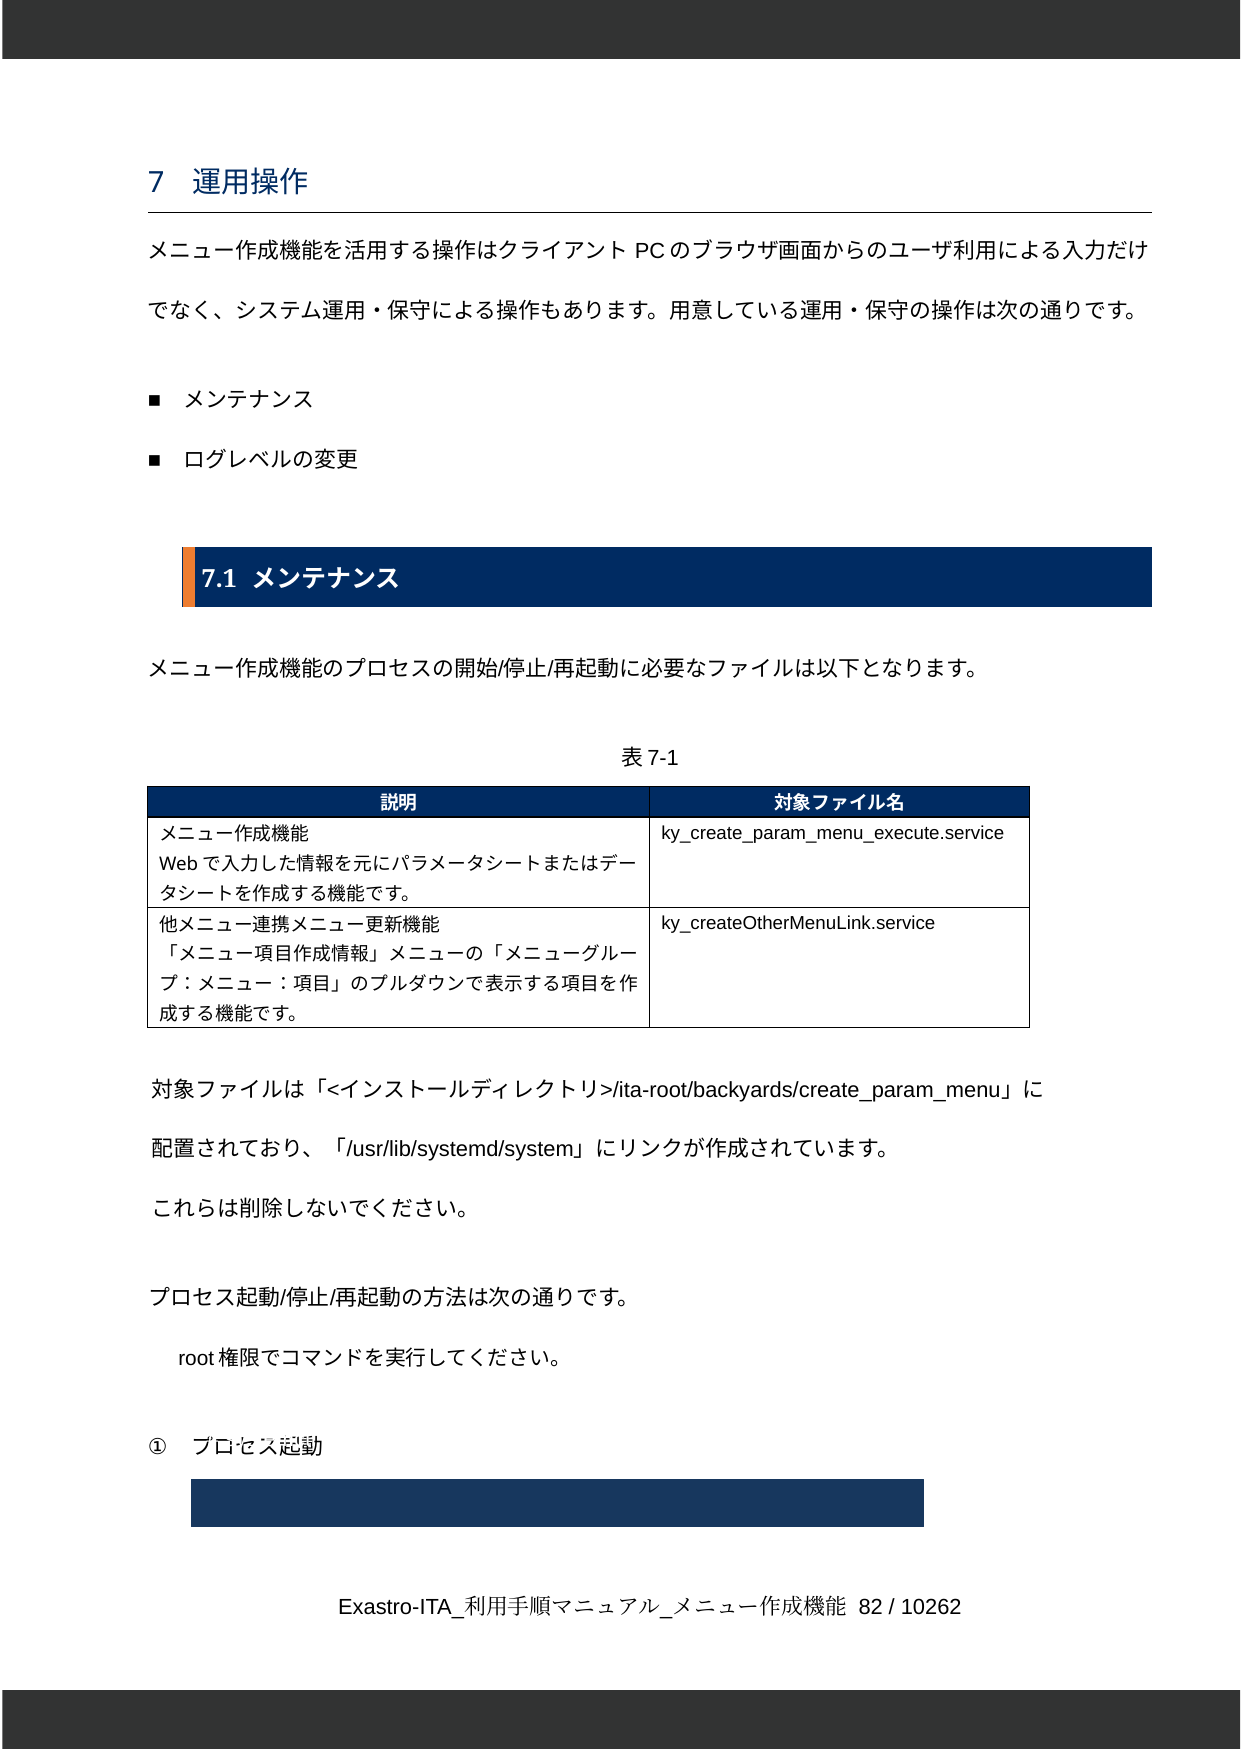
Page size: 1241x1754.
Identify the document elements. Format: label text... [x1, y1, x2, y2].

text 対象ファイルは「<インストールディレクトリ>/ita-root/backyards/create_param_menu」に [148, 1058, 1152, 1117]
text プロセス起動/停止/再起動の方法は次の通りです。 [148, 1266, 1152, 1326]
text メニュー作成機能のプロセスの開始/停止/再起動に必要なファイルは以下となります。 [148, 637, 1152, 696]
subtitle メンテナンス [195, 547, 1152, 607]
table_header 説明 [148, 787, 649, 816]
text これらは削除しないでください。 [148, 1177, 1152, 1237]
table_cell ky_create_param_menu_execute.service [650, 818, 1029, 907]
text 表7-1 [148, 726, 1152, 786]
list プロセス起動 [148, 1415, 1152, 1534]
text root権限でコマンドを実行してください。 [177, 1326, 1152, 1386]
text 配置されており、「/usr/lib/systemd/system」にリンクが作成されています。 [148, 1117, 1152, 1177]
text メニュー作成機能を活用する操作はクライアントPCのブラウザ画面からのユーザ利用による入力だけでなく、システム運用・保守による操作もあります。用意している運用・保守の操作は次の通りです。 [148, 219, 1152, 339]
table_cell メニュー作成機能 Webで入力した情報を元にパラメータシートまたはデータシートを作成する機能です。 [148, 818, 649, 907]
table_cell ky_createOtherMenuLink.service [650, 908, 1029, 1027]
text ■ メンテナンス [148, 368, 1152, 428]
table_cell 他メニュー連携メニュー更新機能 「メニュー項目作成情報」メニューの「メニューグループ：メニュー：項目」のプルダウンで表示する項目を作成する機能です。 [148, 908, 649, 1027]
picture [2, 1690, 1241, 1749]
text ■ ログレベルの変更 [148, 428, 1152, 488]
subtitle 運用操作 [148, 151, 1152, 212]
table_header 対象ファイル名 [650, 787, 1029, 816]
picture [2, 0, 1241, 59]
